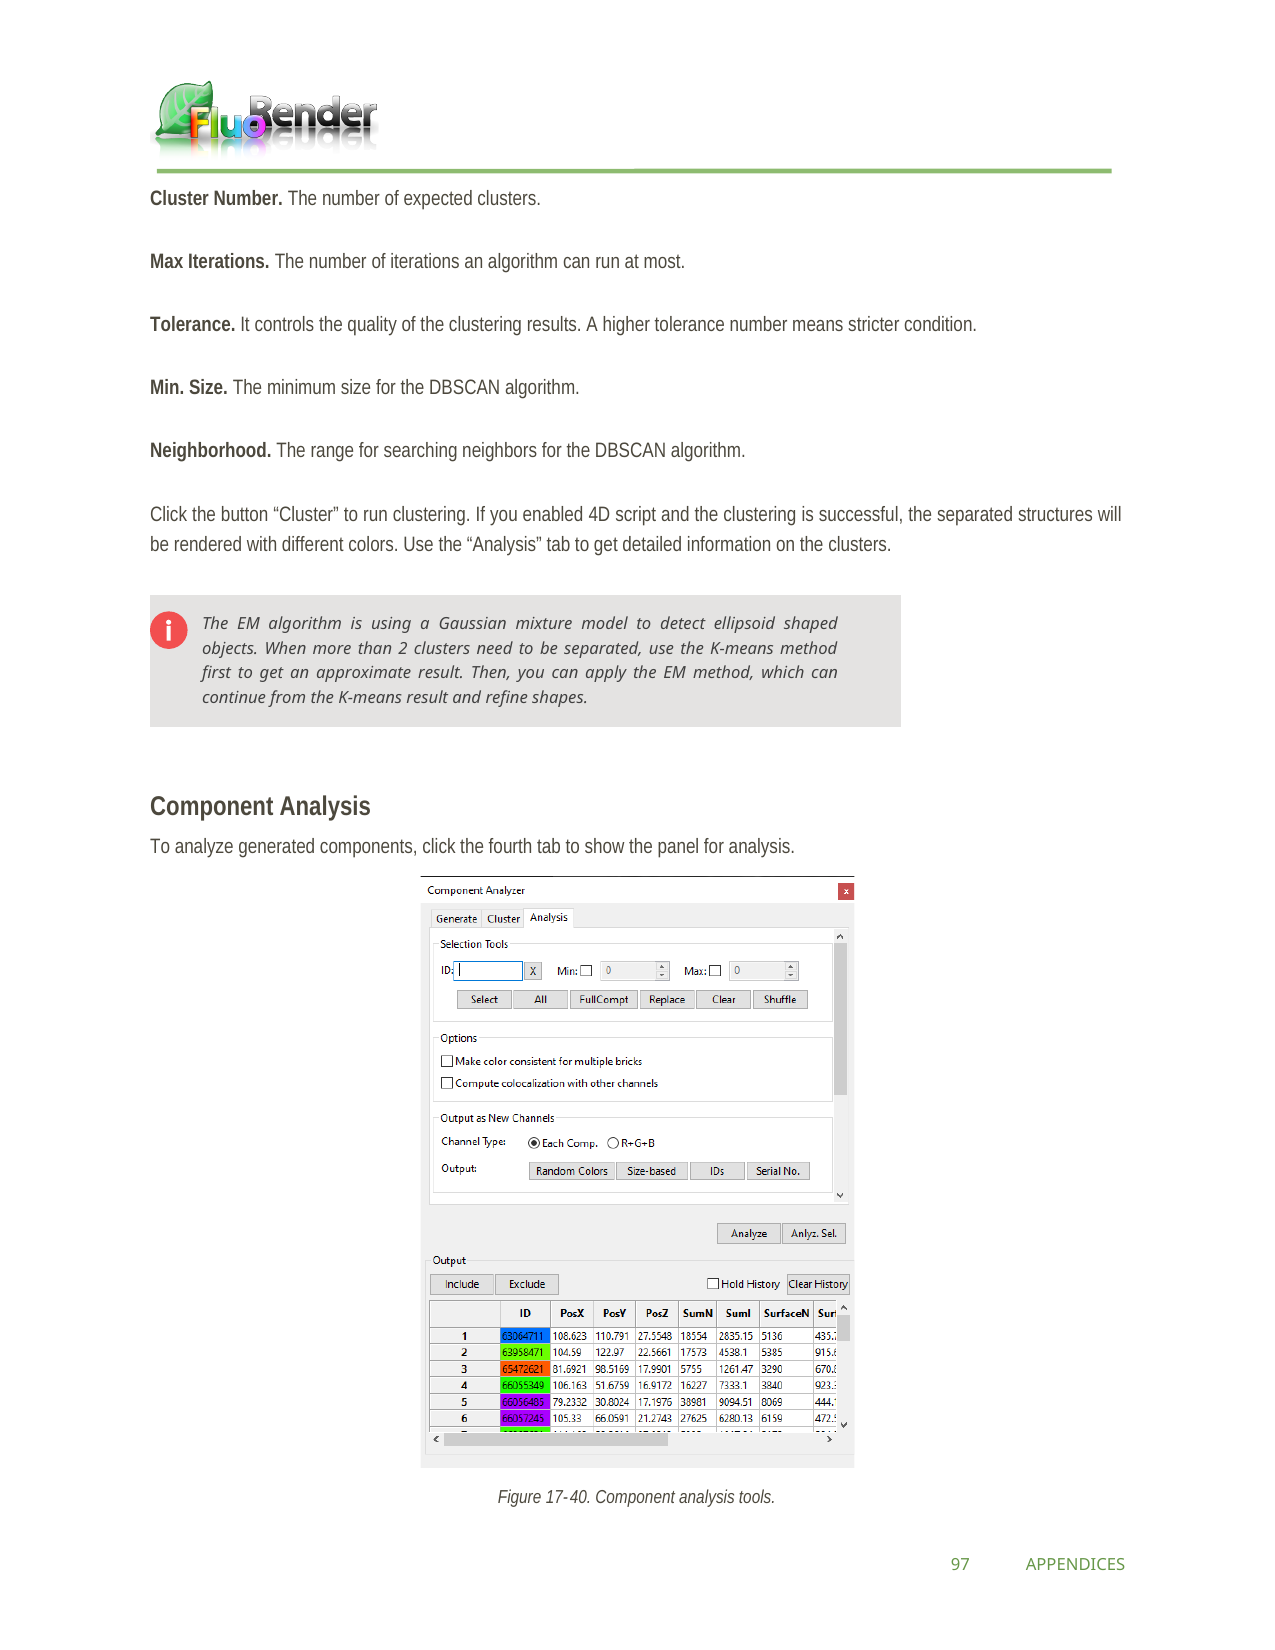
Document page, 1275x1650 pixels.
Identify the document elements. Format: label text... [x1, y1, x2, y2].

subtitle Component Analysis [150, 791, 1125, 822]
picture [150, 75, 379, 162]
text Neighborhood. The range for searching neighbors for the DBSCAN algorithm. [150, 438, 1125, 462]
text To analyze generated components, click the fourth tab to show the panel for analysis. [150, 834, 1125, 858]
text Click the button “Cluster” to run clustering. If you enabled 4D script and the clustering is successful, the separated structures will be rendered with different colors. Use the “Analysis” tab to get detailed information on the clusters. [150, 502, 1125, 555]
text Tolerance. It controls the quality of the clustering results. A higher tolerance number means stricter condition. [150, 312, 1125, 336]
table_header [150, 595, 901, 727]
text Cluster Number. The number of expected clusters. [150, 185, 1125, 209]
text Max Iterations. The number of iterations an algorithm can run at most. [150, 249, 1125, 273]
picture [420, 876, 855, 1468]
text Min. Size. The minimum size for the DBSCAN algorithm. [150, 375, 1125, 399]
